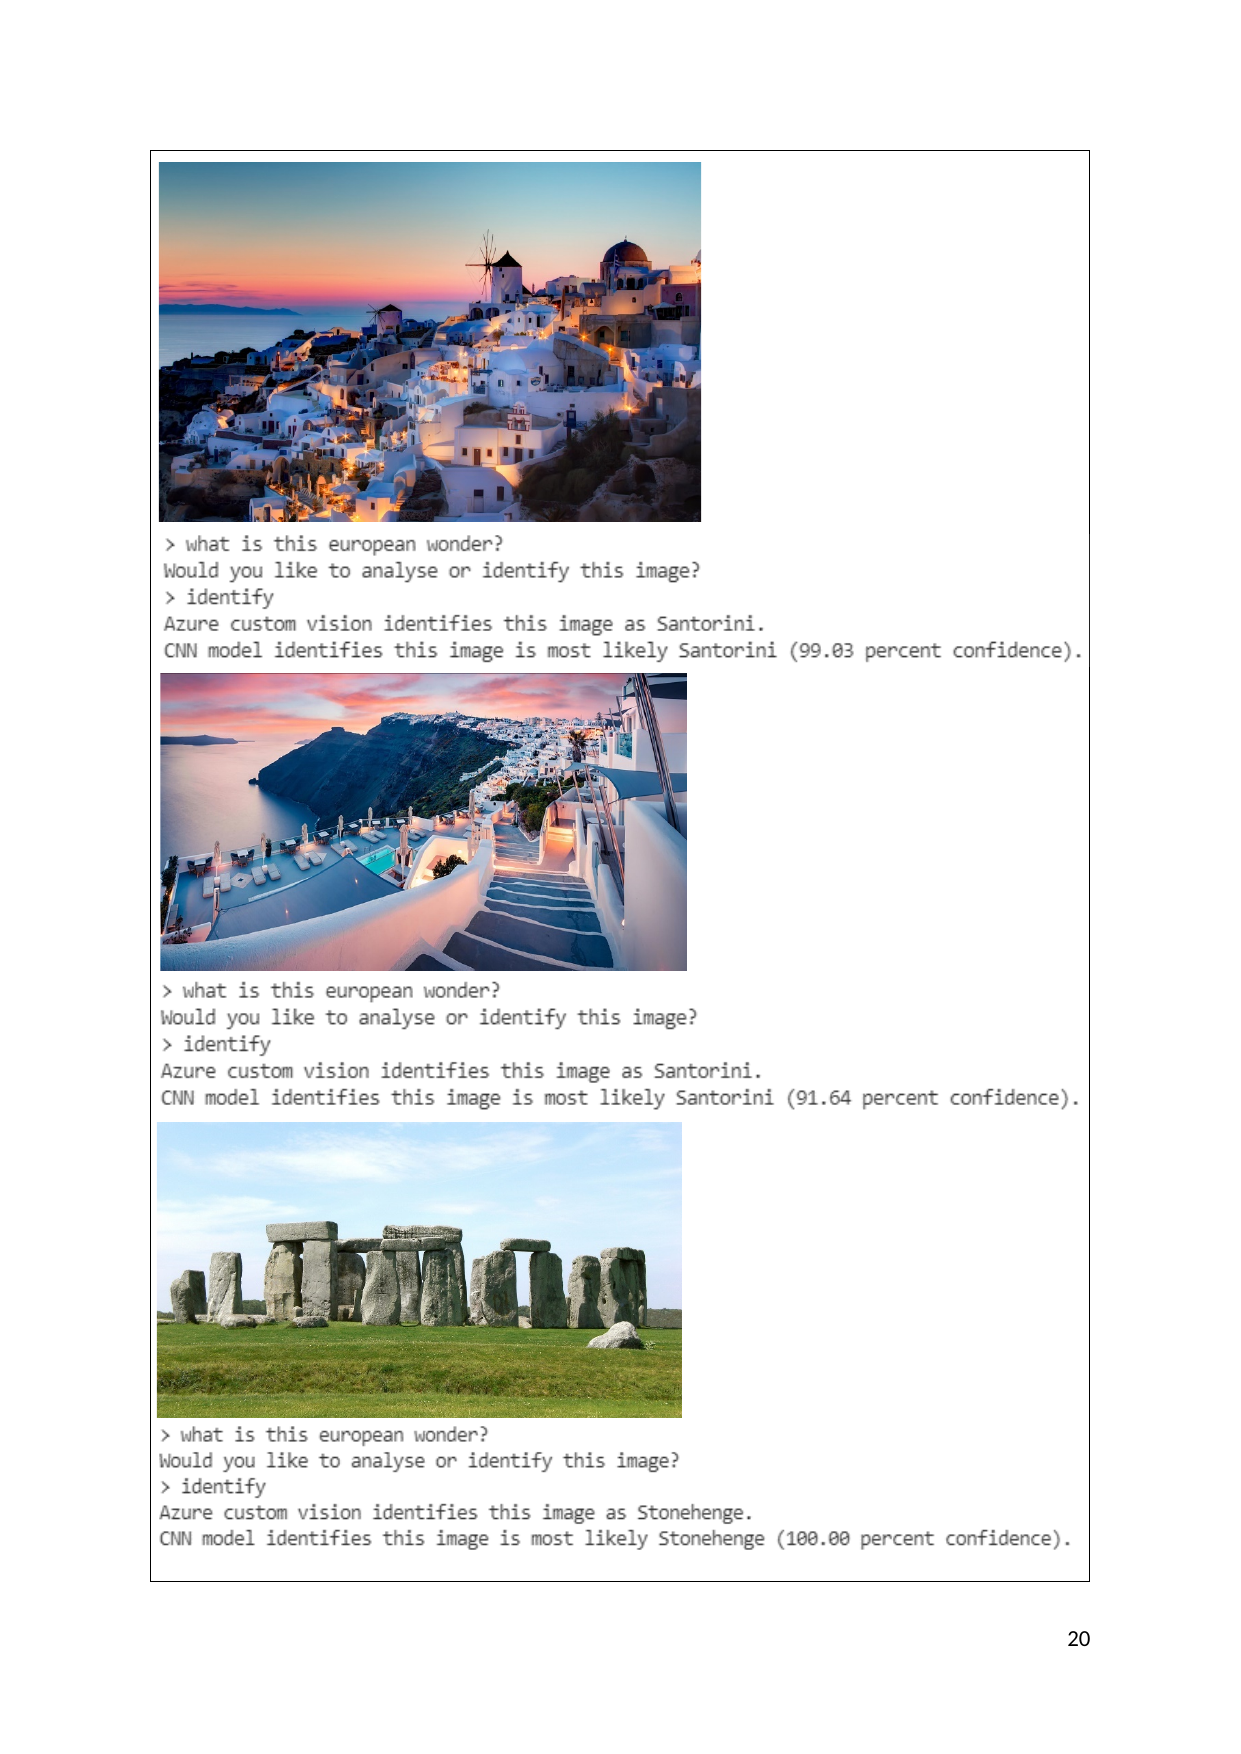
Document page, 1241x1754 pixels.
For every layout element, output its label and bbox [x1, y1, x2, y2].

picture [160, 673, 687, 971]
picture [158, 979, 1084, 1116]
table_header [151, 151, 1089, 1581]
picture [155, 1422, 1077, 1553]
picture [158, 162, 702, 522]
picture [161, 534, 1090, 667]
picture [156, 1122, 682, 1418]
